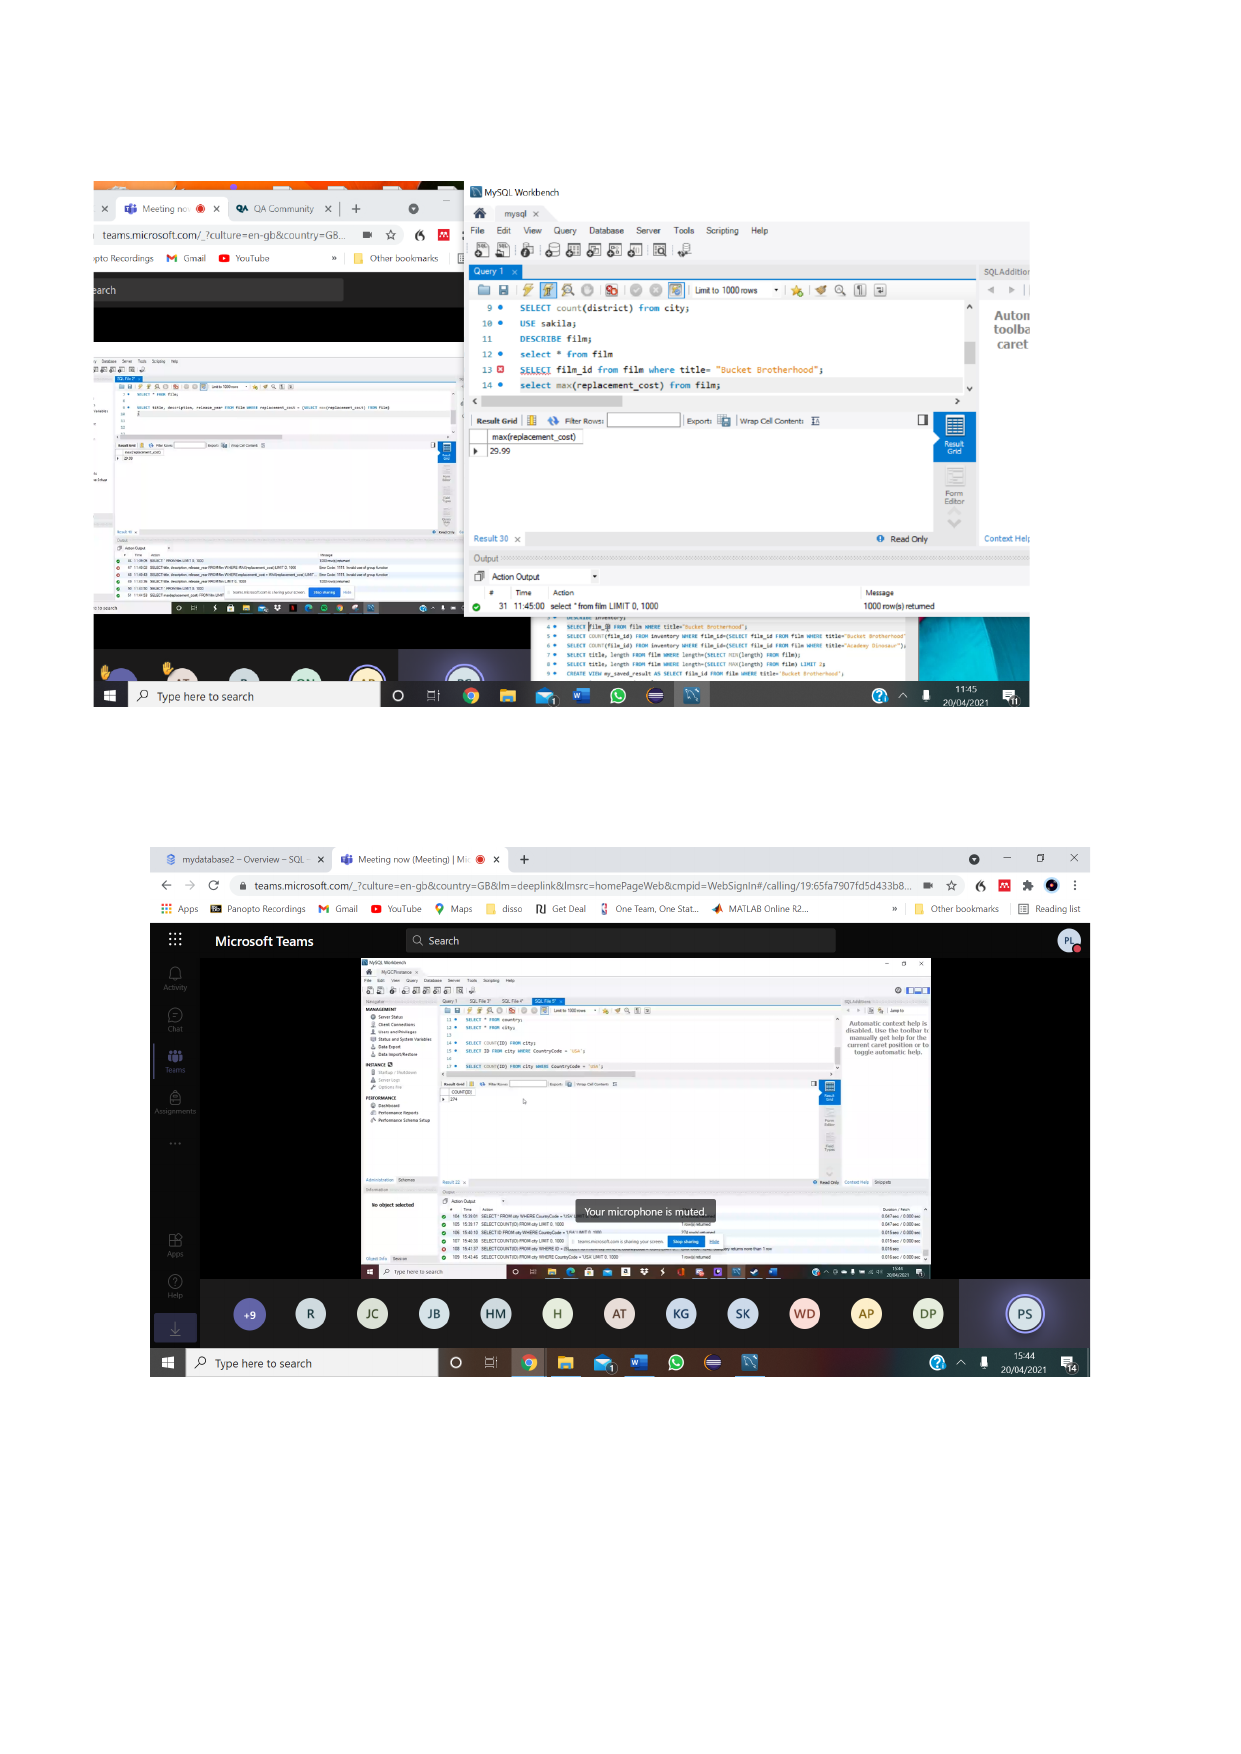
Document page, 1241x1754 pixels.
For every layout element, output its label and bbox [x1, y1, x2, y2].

picture [92, 181, 1029, 706]
picture [150, 847, 1091, 1377]
